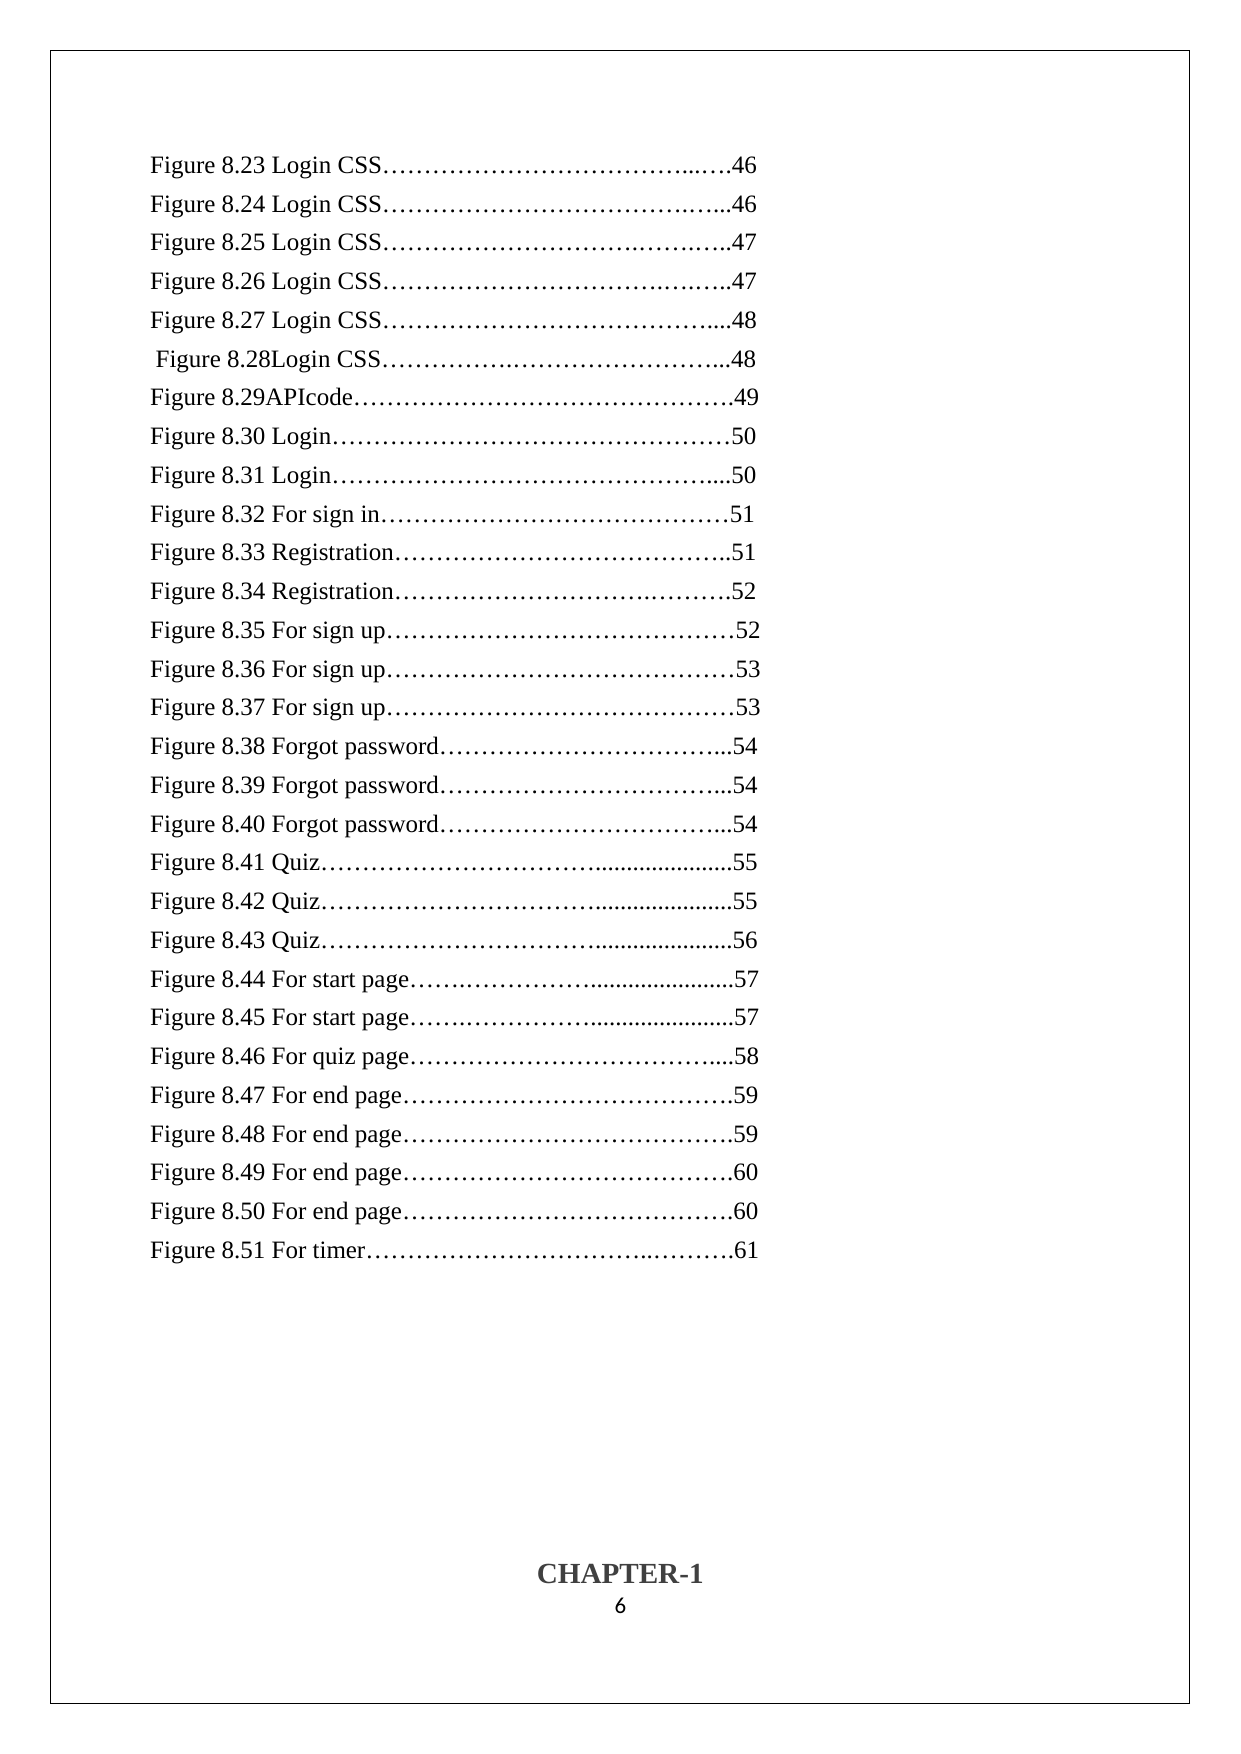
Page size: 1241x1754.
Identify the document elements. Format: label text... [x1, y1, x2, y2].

text Figure 8.51 For timer……………………………..……….61 [150, 1235, 761, 1264]
text Figure 8.26 Login CSS…………………………….….…..47 [150, 266, 761, 295]
text Figure 8.30 Login…………………………………………50 [150, 421, 761, 450]
text Figure 8.25 Login CSS………………………….…….…..47 [150, 227, 761, 256]
text Figure 8.36 For sign up……………………………………53 [150, 654, 761, 682]
text Figure 8.24 Login CSS……………………………….…...46 [150, 189, 761, 217]
text Figure 8.46 For quiz page………………………………....58 [150, 1041, 761, 1070]
text Figure 8.37 For sign up……………………………………53 [150, 692, 761, 721]
text Figure 8.35 For sign up……………………………………52 [150, 615, 761, 644]
text Figure 8.49 For end page………………………………….60 [150, 1157, 761, 1186]
text Figure 8.28Login CSS…………….……………………...48 [150, 344, 761, 372]
text Figure 8.32 For sign in……………………………………51 [150, 499, 761, 527]
text Figure 8.44 For start page…….…………….......................57 [150, 964, 761, 992]
text Figure 8.47 For end page………………………………….59 [150, 1080, 761, 1109]
text Figure 8.27 Login CSS…………………………………....48 [150, 305, 761, 334]
text Figure 8.38 Forgot password……………………………...54 [150, 731, 761, 760]
text Figure 8.50 For end page………………………………….60 [150, 1196, 761, 1225]
text Figure 8.45 For start page…….…………….......................57 [150, 1002, 761, 1031]
text Figure 8.31 Login………………………………………....50 [150, 460, 761, 489]
text Figure 8.43 Quiz……………………………......................56 [150, 925, 761, 954]
text Figure 8.40 Forgot password……………………………...54 [150, 809, 761, 837]
text Figure 8.29APIcode……………………………………….49 [150, 382, 761, 411]
text CHAPTER-1 [150, 1556, 1090, 1590]
text Figure 8.34 Registration………………………….……….52 [150, 576, 761, 605]
text Figure 8.41 Quiz……………………………......................55 [150, 847, 761, 876]
text Figure 8.48 For end page………………………………….59 [150, 1119, 761, 1147]
text Figure 8.23 Login CSS………………………………...….46 [150, 150, 761, 179]
text Figure 8.33 Registration…………………………………..51 [150, 537, 761, 566]
text Figure 8.39 Forgot password……………………………...54 [150, 770, 761, 799]
text Figure 8.42 Quiz……………………………......................55 [150, 886, 761, 915]
